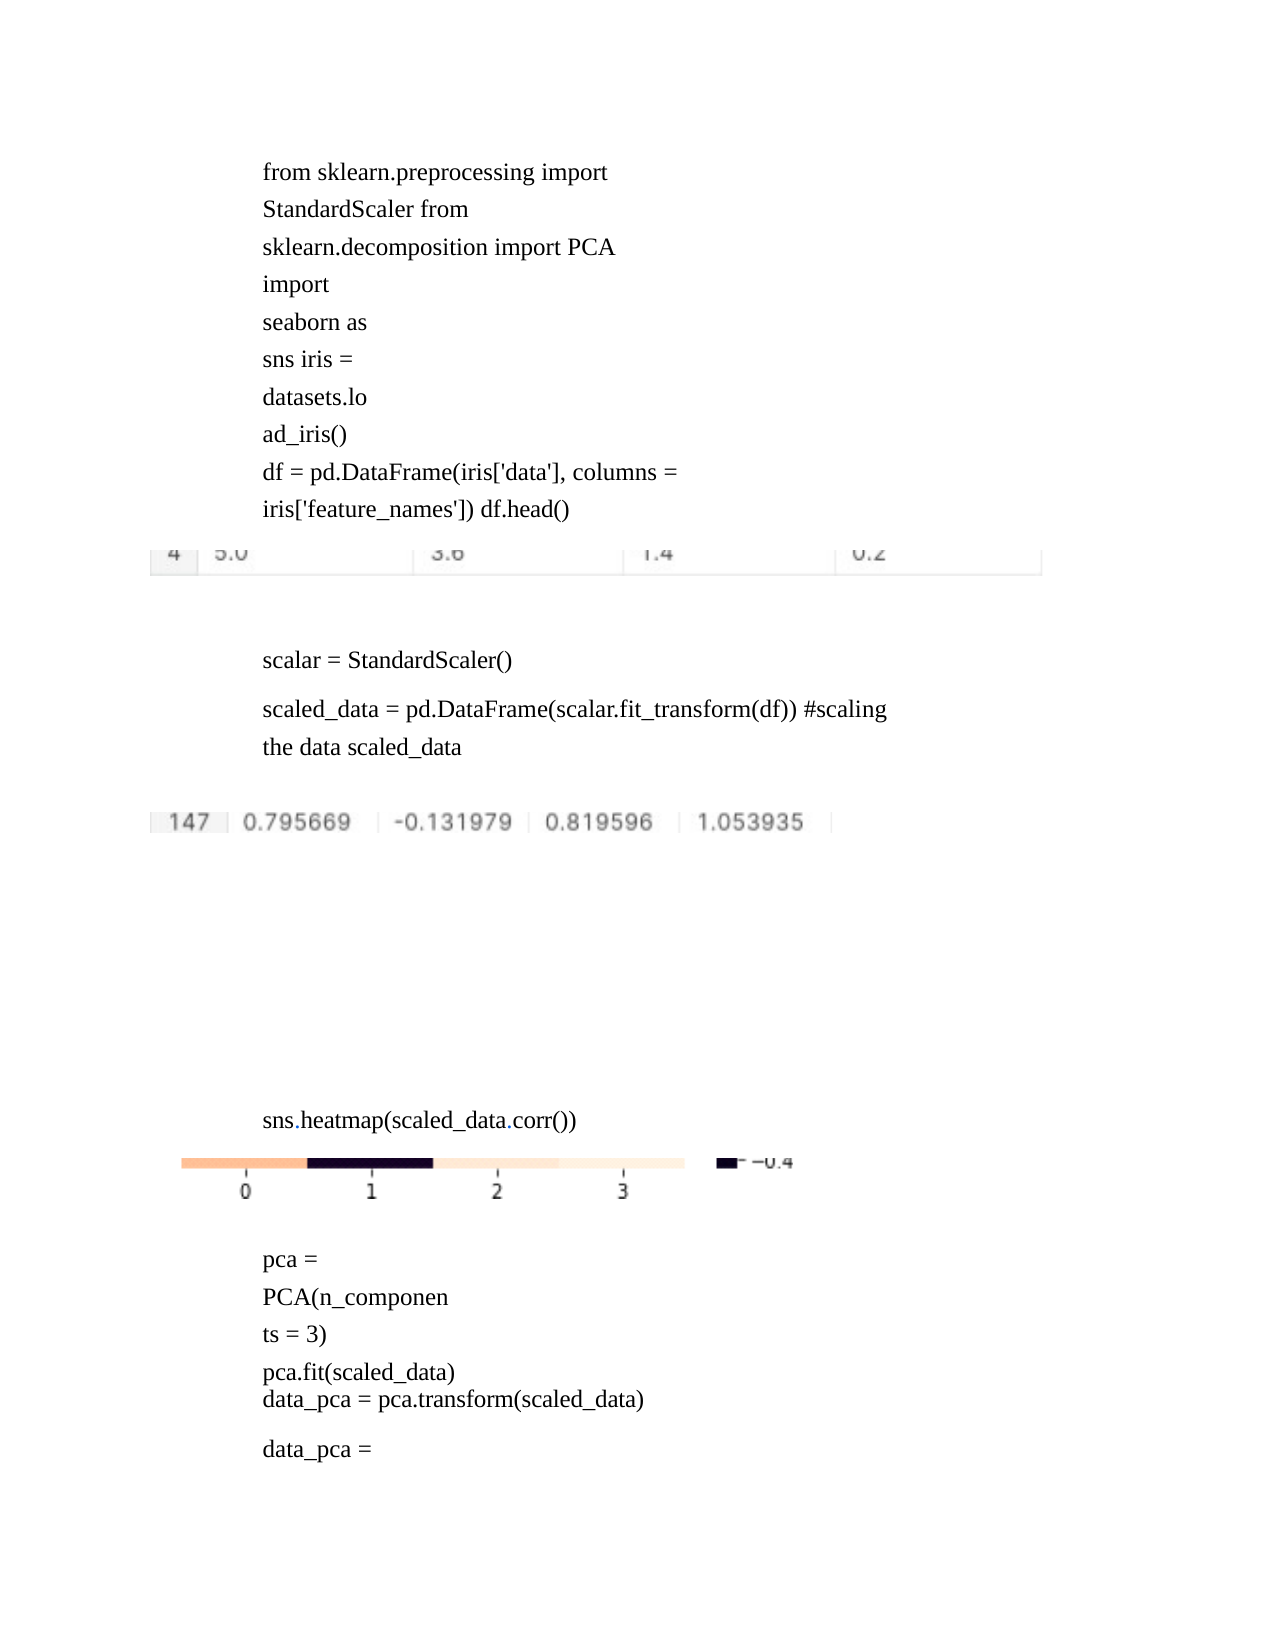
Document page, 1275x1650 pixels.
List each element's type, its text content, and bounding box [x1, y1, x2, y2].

text scaled_data = pd.DataFrame(scalar.fit_transform(df)) #scaling the data scaled_data [262, 687, 887, 762]
text scalar = StandardScaler() [262, 648, 1125, 673]
text import seaborn as sns iris = datasets.load_iris() [262, 262, 371, 450]
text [262, 1427, 793, 1465]
text from sklearn.preprocessing import StandardScaler from sklearn.decomposition import PCA [262, 150, 648, 262]
text sns.heatmap(scaled_data.corr()) [262, 1109, 1125, 1134]
text pca = PCA(n_components = 3) pca.fit(scaled_data) [262, 1238, 455, 1388]
text data_pca = pca.transform(scaled_data) [262, 1388, 1125, 1413]
text df = pd.DataFrame(iris['data'], columns = iris['feature_names']) df.head() [262, 450, 793, 525]
